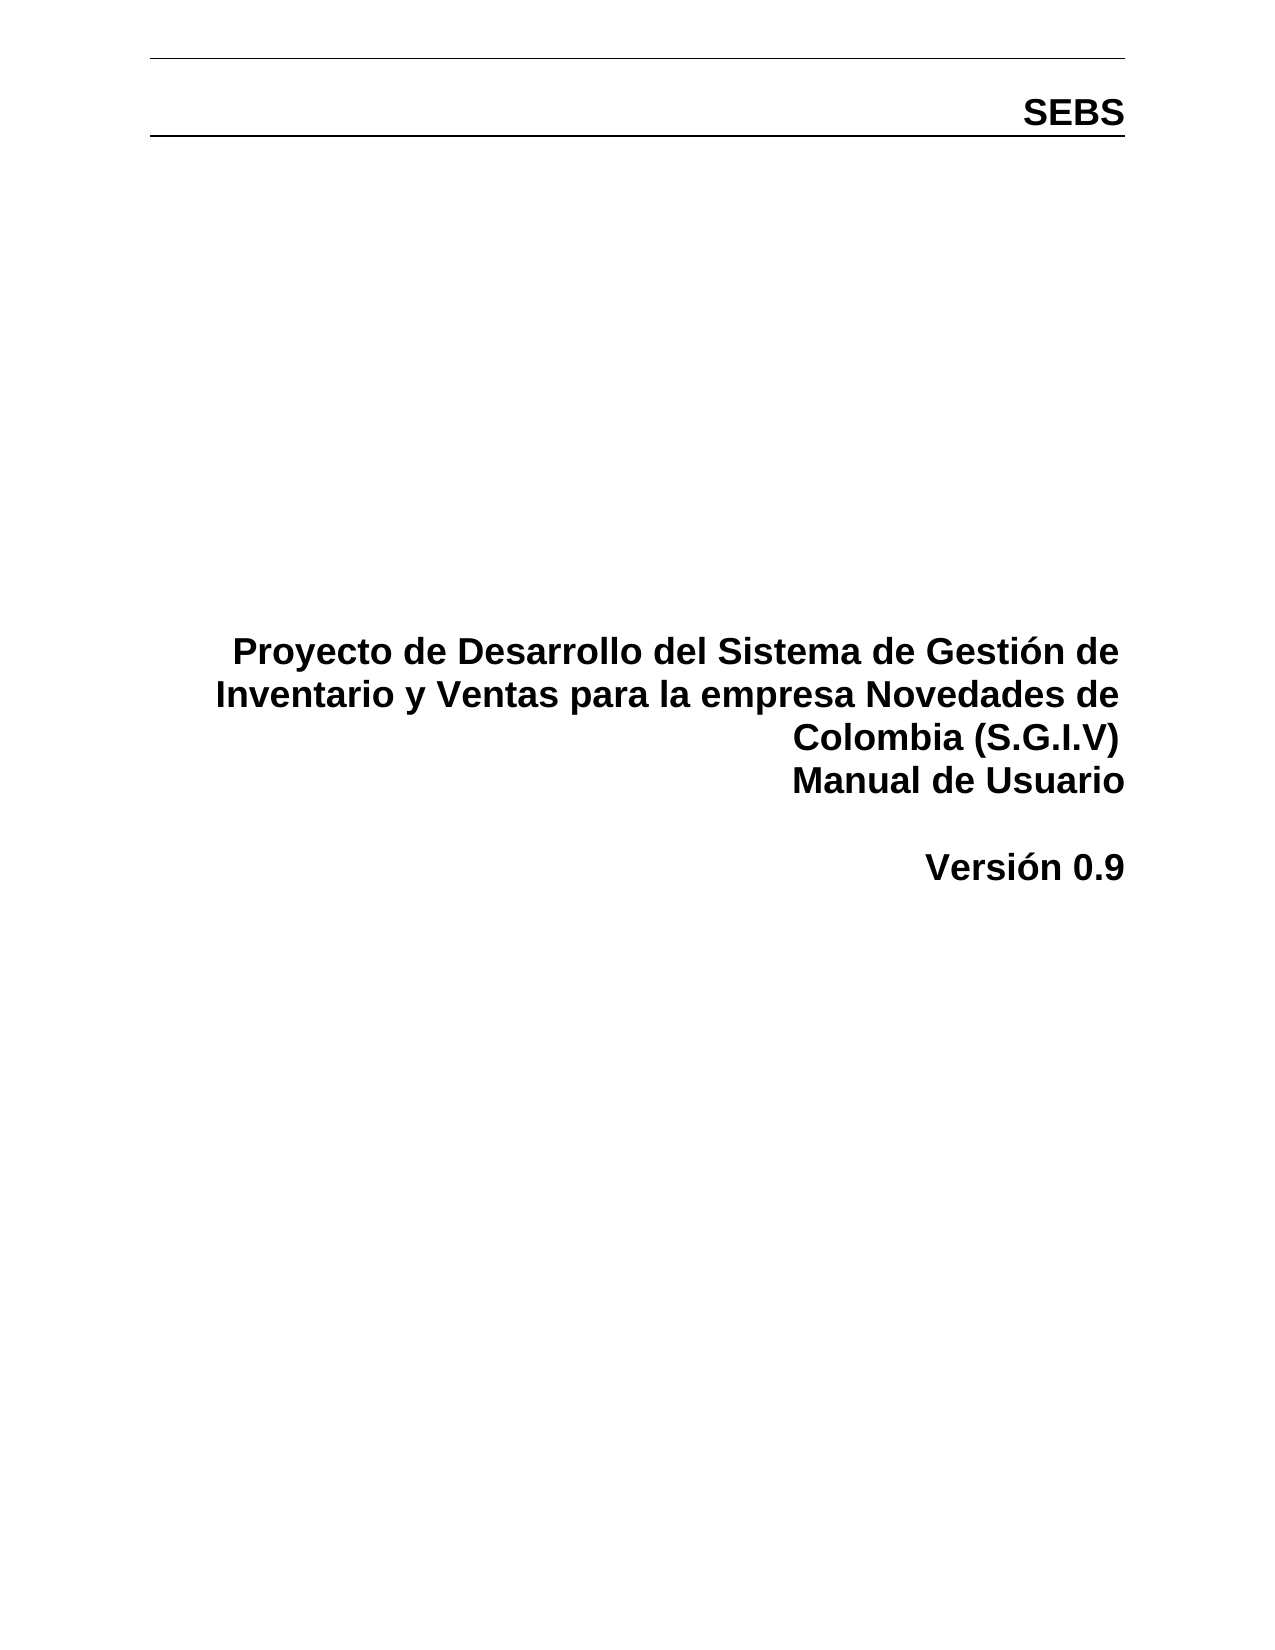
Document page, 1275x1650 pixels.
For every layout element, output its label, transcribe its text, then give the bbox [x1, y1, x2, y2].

title Versión 0.9 [150, 845, 1125, 888]
text Proyecto de Desarrollo del Sistema de Gestión de [151, 629, 1120, 672]
text Colombia (S.G.I.V) [151, 715, 1120, 758]
title Manual de Usuario [150, 758, 1125, 802]
text Inventario y Ventas para la empresa Novedades de [151, 672, 1120, 715]
